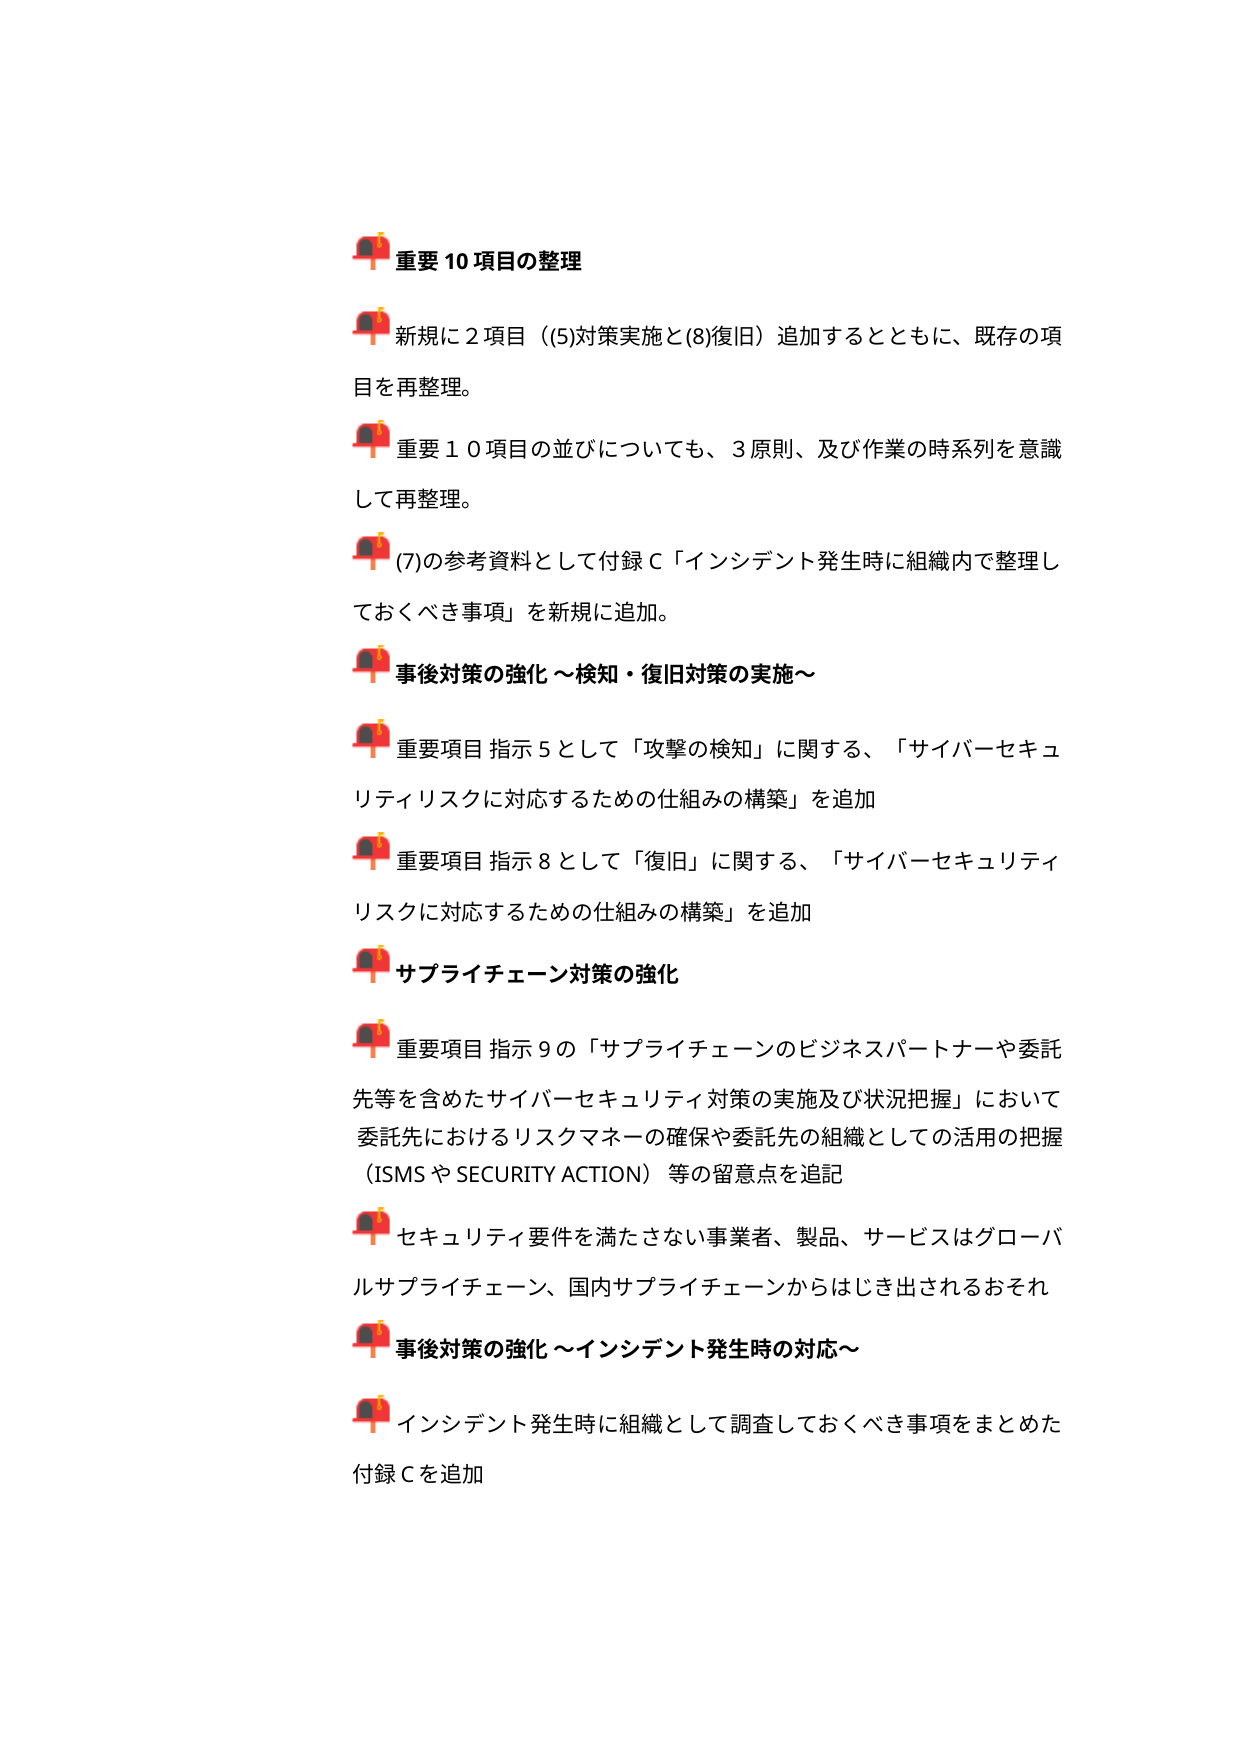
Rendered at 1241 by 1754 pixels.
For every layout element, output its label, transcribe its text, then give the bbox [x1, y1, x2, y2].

picture [352, 1395, 390, 1433]
text インシデント発生時に組織として調査しておくべき事項をまとめた付録Cを追加 [352, 1379, 1063, 1492]
picture [352, 232, 390, 270]
picture [352, 1019, 390, 1058]
picture [352, 532, 390, 570]
picture [352, 945, 390, 983]
text 重要10項目の整理 [352, 217, 1063, 292]
text セキュリティ要件を満たさない事業者、製品、サービスはグローバルサプライチェーン、国内サプライチェーンからはじき出されるおそれ [352, 1192, 1063, 1304]
picture [352, 420, 390, 458]
text 重要項目 指示9の「サプライチェーンのビジネスパートナーや委託先等を含めたサイバーセキュリティ対策の実施及び状況把握」において、 委託先におけるリスクマネーの確保や委託先の組織としての活用の把握（ISMSやSECURITY ACTION） 等の留意点を追記 [352, 1004, 1063, 1192]
picture [352, 719, 390, 758]
text サプライチェーン対策の強化 [352, 929, 1063, 1004]
text 重要項目 指示5として「攻撃の検知」に関する、「サイバーセキュリティリスクに対応するための仕組みの構築」を追加 [352, 704, 1063, 817]
text 事後対策の強化 ～検知・復旧対策の実施～ [352, 629, 1063, 704]
picture [352, 1207, 390, 1245]
text (7)の参考資料として付録C「インシデント発生時に組織内で整理しておくべき事項」を新規に追加。 [352, 517, 1063, 629]
picture [352, 832, 390, 870]
text 新規に２項目（(5)対策実施と(8)復旧）追加するとともに、既存の項目を再整理。 [352, 292, 1063, 404]
picture [352, 307, 390, 345]
picture [352, 1320, 390, 1358]
text 重要項目 指示8 として「復旧」に関する、「サイバーセキュリティリスクに対応するための仕組みの構築」を追加 [352, 817, 1063, 929]
text 重要１０項目の並びについても、３原則、及び作業の時系列を意識して再整理。 [352, 404, 1063, 517]
picture [352, 645, 390, 683]
text 事後対策の強化 ～インシデント発生時の対応～ [352, 1304, 1063, 1379]
